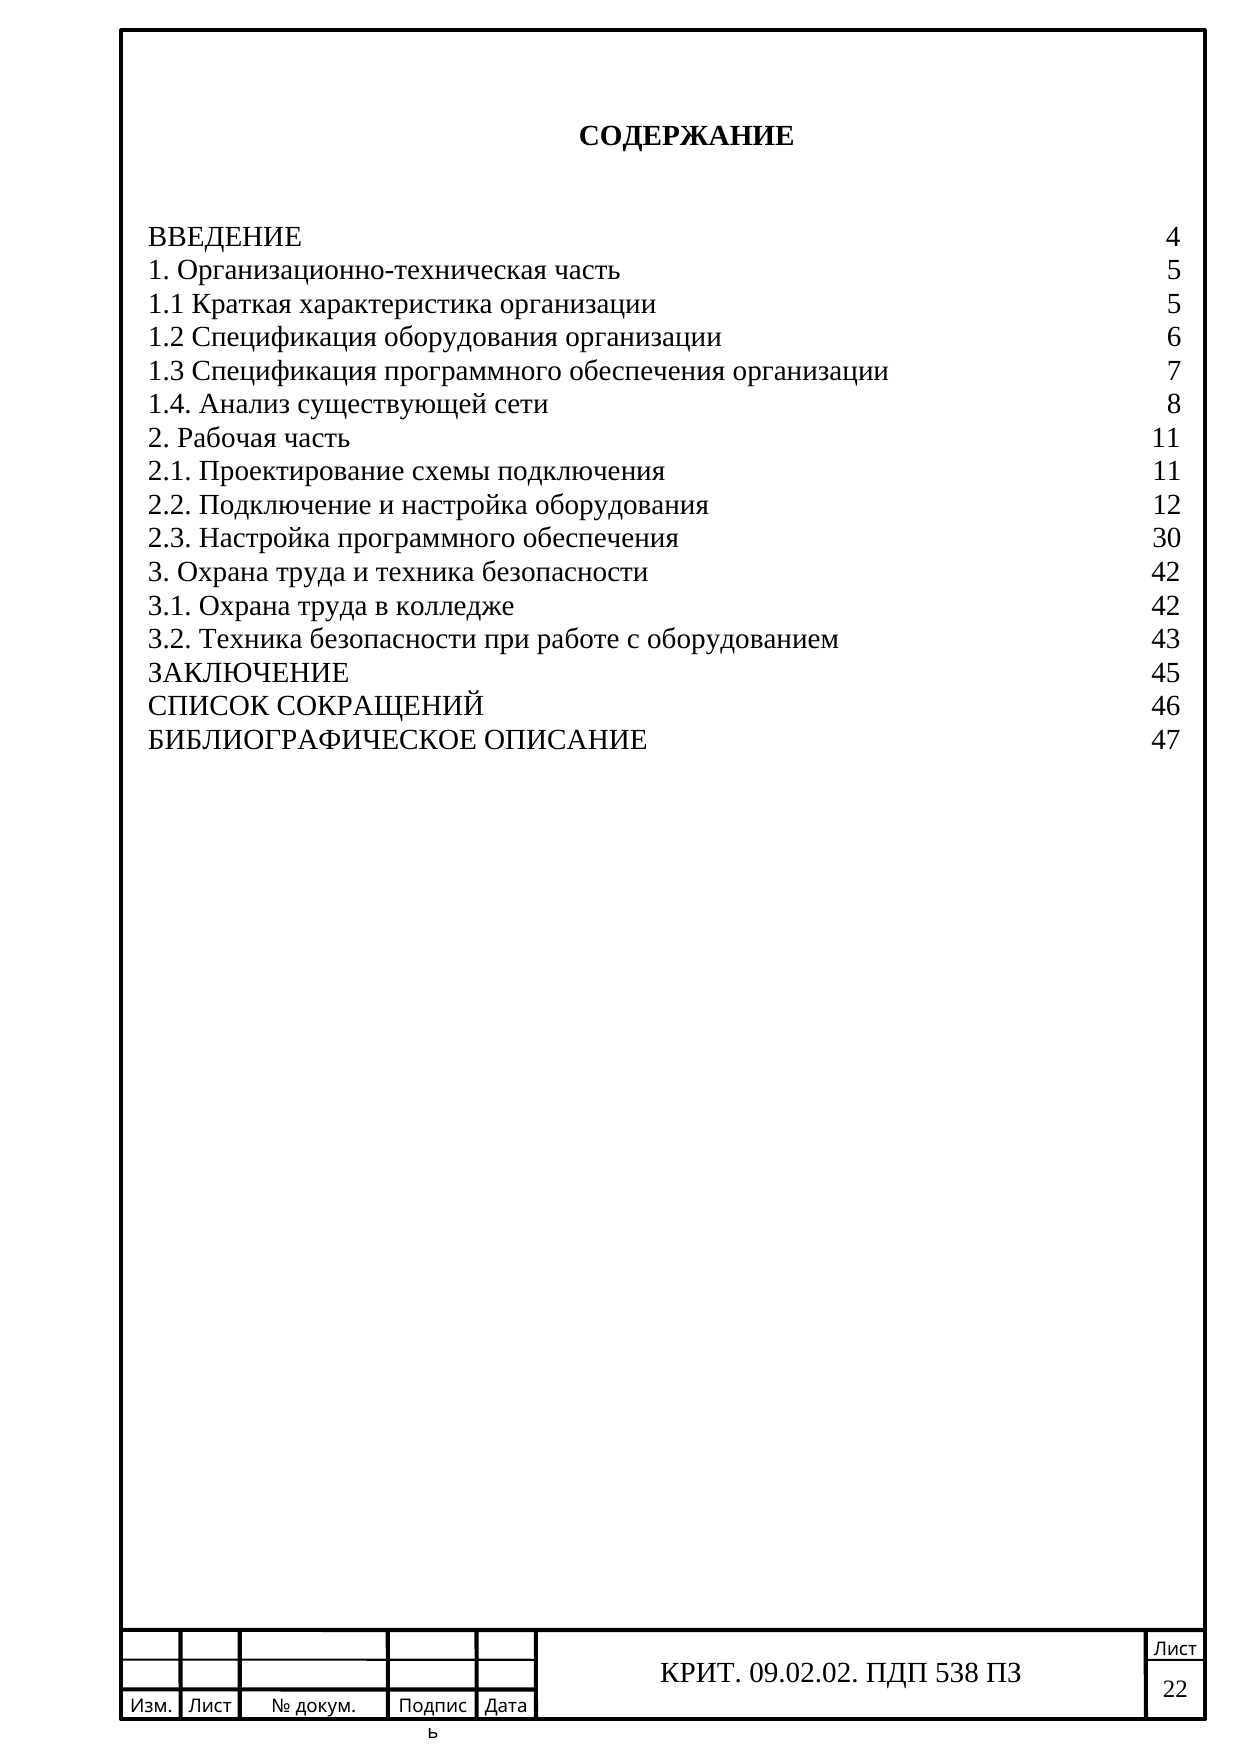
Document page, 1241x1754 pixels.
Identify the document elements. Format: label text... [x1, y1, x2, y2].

text 3. Охрана труда и техника безопасности 42 [148, 554, 1181, 588]
text 2. Рабочая часть 11 [148, 420, 1181, 453]
text БИБЛИОГРАФИЧЕСКОЕ ОПИСАНИЕ 47 [148, 722, 1181, 755]
text 1.2 Спецификация оборудования организации 6 [148, 319, 1181, 353]
text СПИСОК СОКРАЩЕНИЙ 46 [148, 688, 1181, 722]
text 3.2. Техника безопасности при работе с оборудованием 43 [148, 621, 1181, 655]
text СОДЕРЖАНИЕ [148, 118, 1152, 152]
text 1.3 Спецификация программного обеспечения организации 7 [148, 353, 1181, 386]
text 1.4. Анализ существующей сети 8 [148, 386, 1181, 420]
text 2.3. Настройка программного обеспечения 30 [148, 521, 1181, 554]
text 2.1. Проектирование схемы подключения 11 [148, 453, 1181, 487]
text 1.1 Краткая характеристика организации 5 [148, 286, 1181, 319]
text 3.1. Охрана труда в колледже 42 [148, 588, 1181, 621]
text ВВЕДЕНИЕ 4 [148, 219, 1181, 252]
text 1. Организационно-техническая часть 5 [148, 252, 1181, 286]
text ЗАКЛЮЧЕНИЕ 45 [148, 655, 1181, 688]
text 2.2. Подключение и настройка оборудования 12 [148, 487, 1181, 521]
